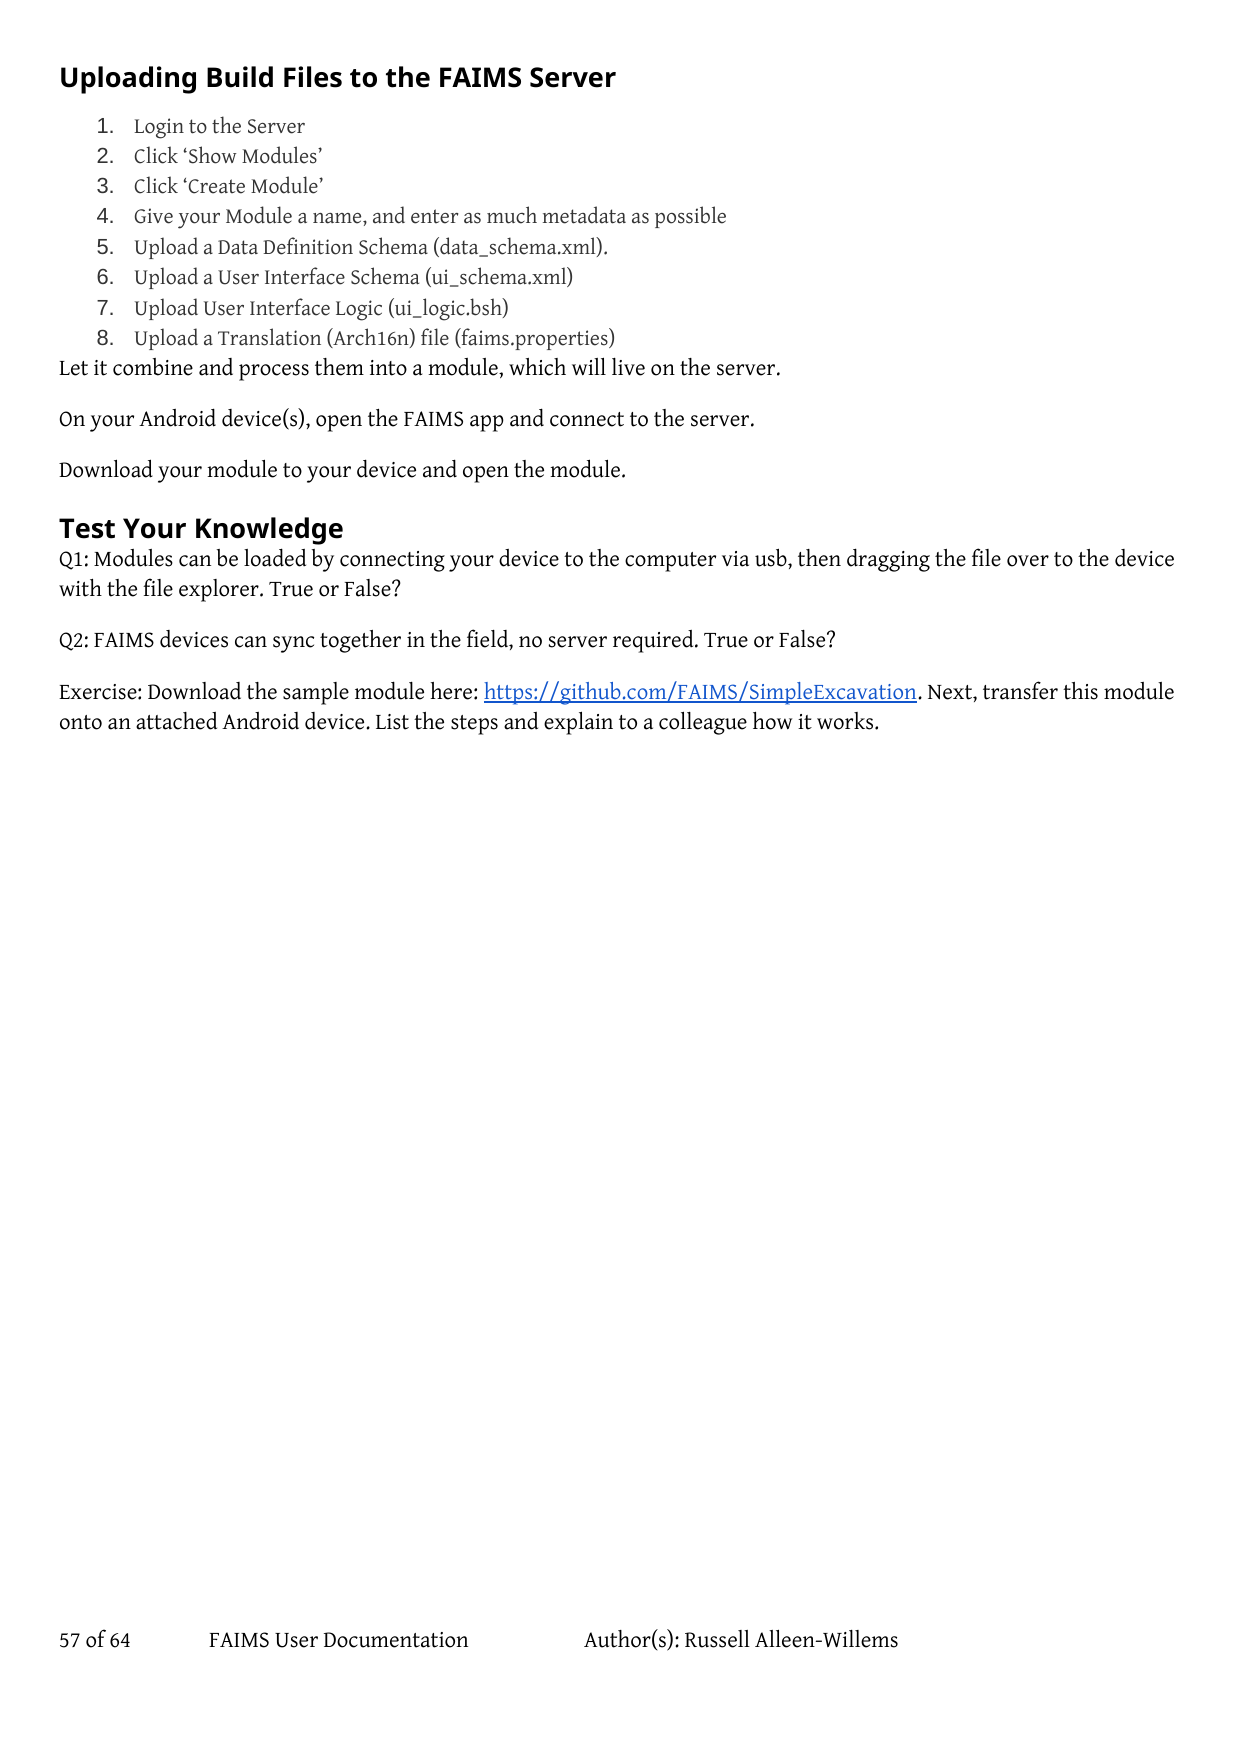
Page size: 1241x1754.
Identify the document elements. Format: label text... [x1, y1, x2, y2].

text Download your module to your device and open the module. [59, 458, 1181, 484]
list Click ‘Create Module’ [134, 173, 1181, 200]
text Let it combine and process them into a module, which will live on the server. [59, 355, 1181, 382]
list Click ‘Show Modules’ [134, 143, 1181, 169]
list Login to the Server [96, 112, 1181, 139]
list Upload a Data Definition Schema (data_schema.xml). [134, 234, 1181, 260]
list Upload a User Interface Schema (ui_schema.xml) [134, 264, 1181, 291]
list Upload a Translation (Arch16n) file (faims.properties) [134, 325, 1181, 351]
list Give your Module a name, and enter as much metadata as possible [96, 203, 1181, 230]
list Upload User Interface Logic (ui_logic.bsh) [134, 294, 1181, 321]
text Exercise: Download the sample module here: https://github.com/FAIMS/SimpleExcavation. Next, transfer this module onto an attached Android device. List the steps and explain to a colleague how it works. [59, 679, 1181, 736]
text On your Android device(s), open the FAIMS app and connect to the server. [59, 406, 1181, 433]
subtitle Test Your Knowledge [59, 509, 1181, 546]
text Q1: Modules can be loaded by connecting your device to the computer via usb, then dragging the file over to the device with the file explorer. True or False? [59, 546, 1181, 603]
subtitle Uploading Build Files to the FAIMS Server [59, 59, 1181, 96]
text Q2: FAIMS devices can sync together in the field, no server required. True or False? [59, 628, 1181, 654]
